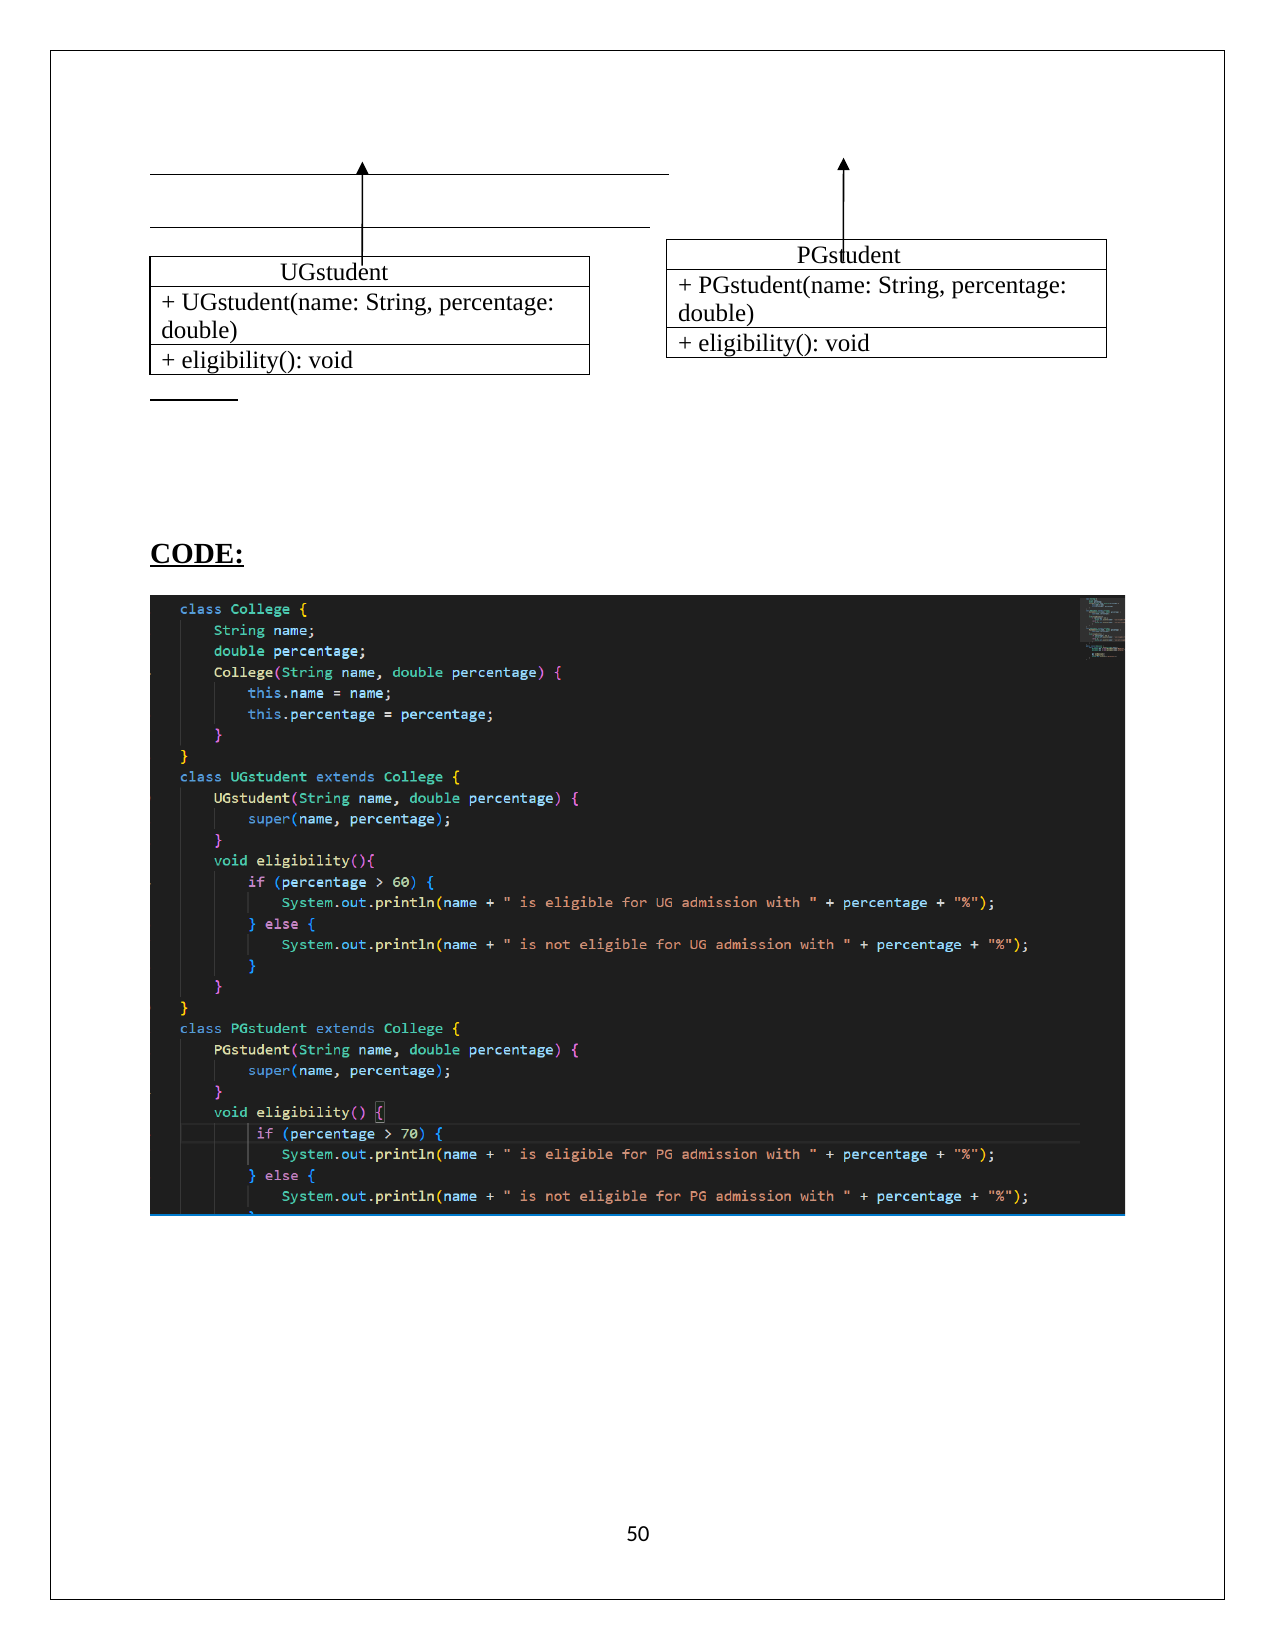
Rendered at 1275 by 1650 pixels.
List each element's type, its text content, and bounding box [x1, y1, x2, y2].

text CODE: [150, 536, 1125, 569]
table_header PGstudent [667, 240, 1106, 269]
table_header UGstudent [151, 257, 589, 286]
table_cell + PGstudent(name: String, percentage: double) [667, 270, 1106, 327]
table_cell + eligibility(): void [151, 345, 589, 374]
picture [150, 595, 1125, 1216]
table_cell + eligibility(): void [667, 328, 1106, 357]
table_cell + UGstudent(name: String, percentage: double) [151, 287, 589, 344]
